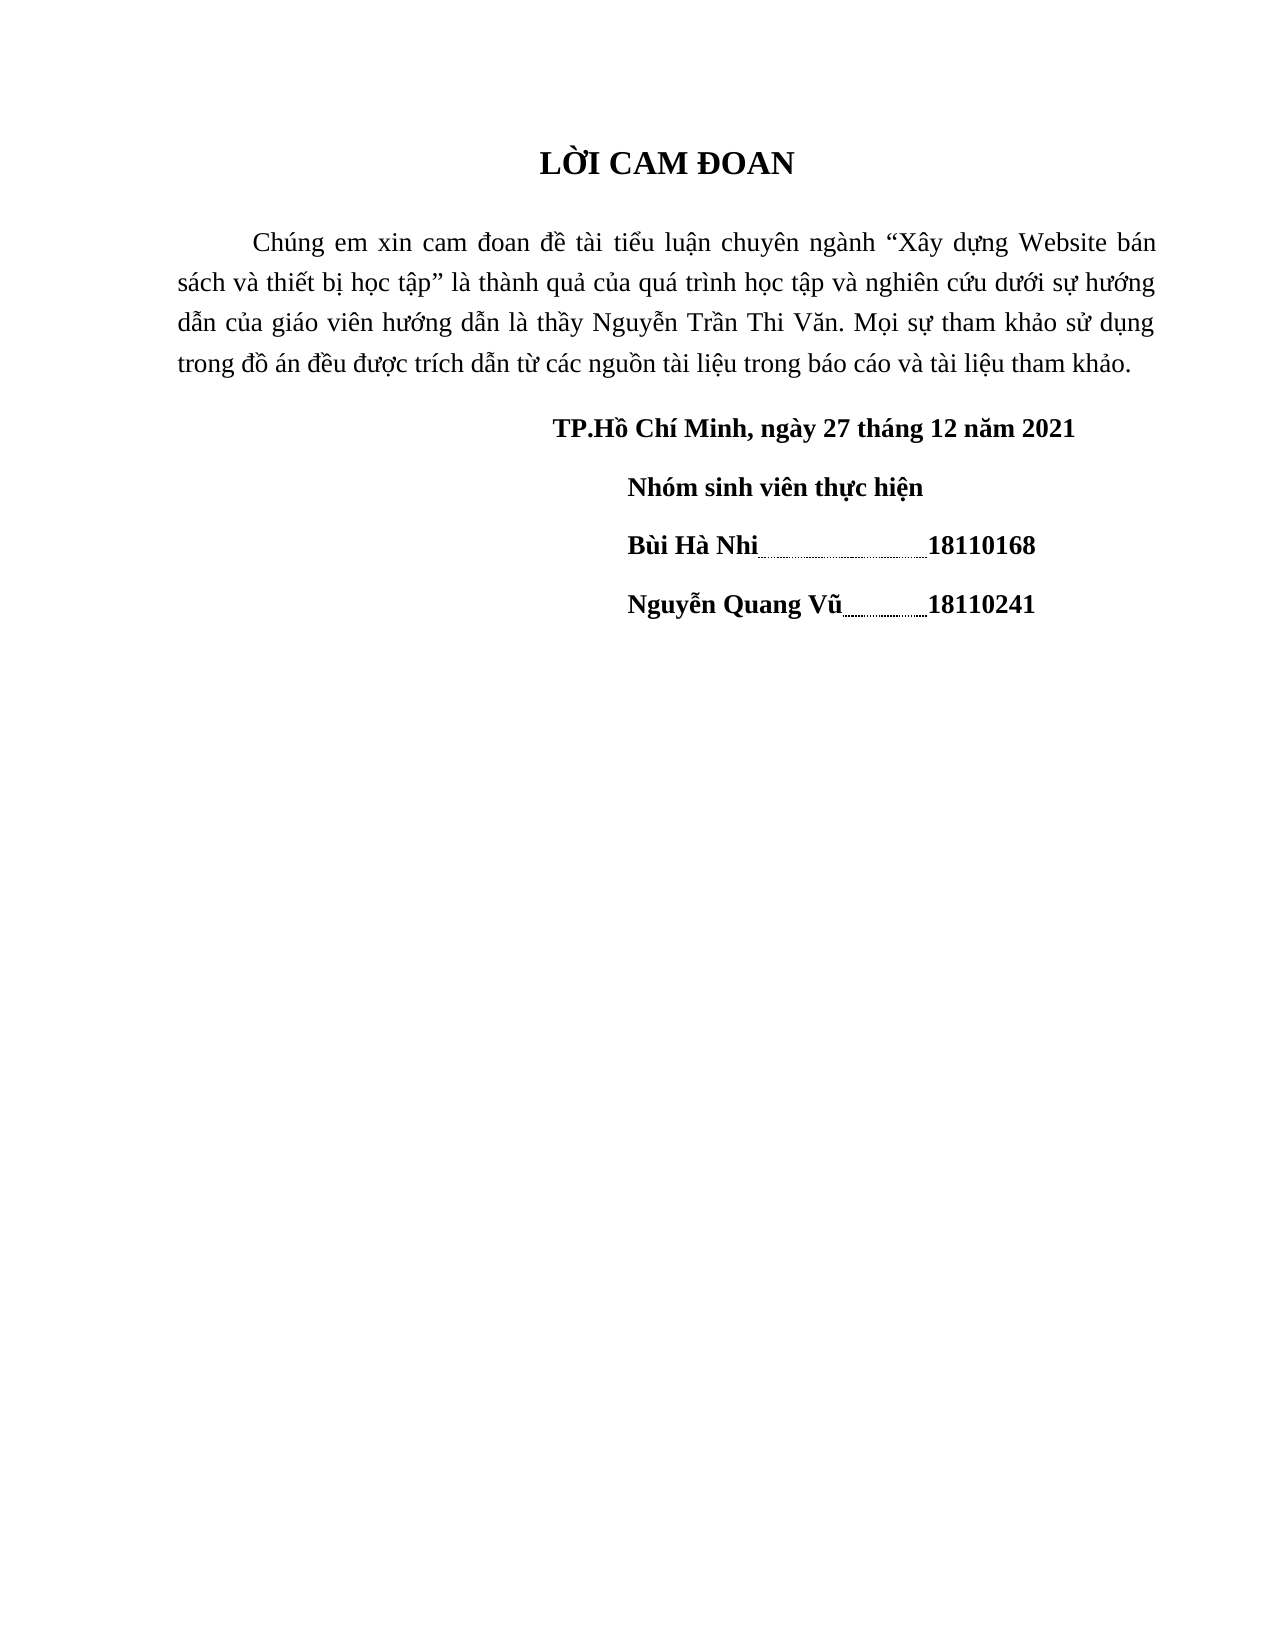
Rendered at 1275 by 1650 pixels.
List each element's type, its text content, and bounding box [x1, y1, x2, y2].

subtitle LỜI CAM ĐOAN [177, 143, 1157, 181]
text Nhóm sinh viên thực hiện [552, 471, 1157, 502]
text Chúng em xin cam đoan đề tài tiểu luận chuyên ngành “Xây dựng Website bán sách và thiết bị học tập” là thành quả của quá trình học tập và nghiên cứu dưới sự hướng dẫn của giáo viên hướng dẫn là thầy Nguyễn Trần Thi Văn. Mọi sự tham khảo sử dụng trong đồ án đều được trích dẫn từ các nguồn tài liệu trong báo cáo và tài liệu tham khảo. [177, 226, 1157, 378]
text TP.Hồ Chí Minh, ngày 27 tháng 12 năm 2021 [477, 412, 1157, 443]
text Nguyễn Quang Vũ 18110241 [552, 588, 1157, 619]
text Bùi Hà Nhi 18110168 [552, 529, 1157, 561]
